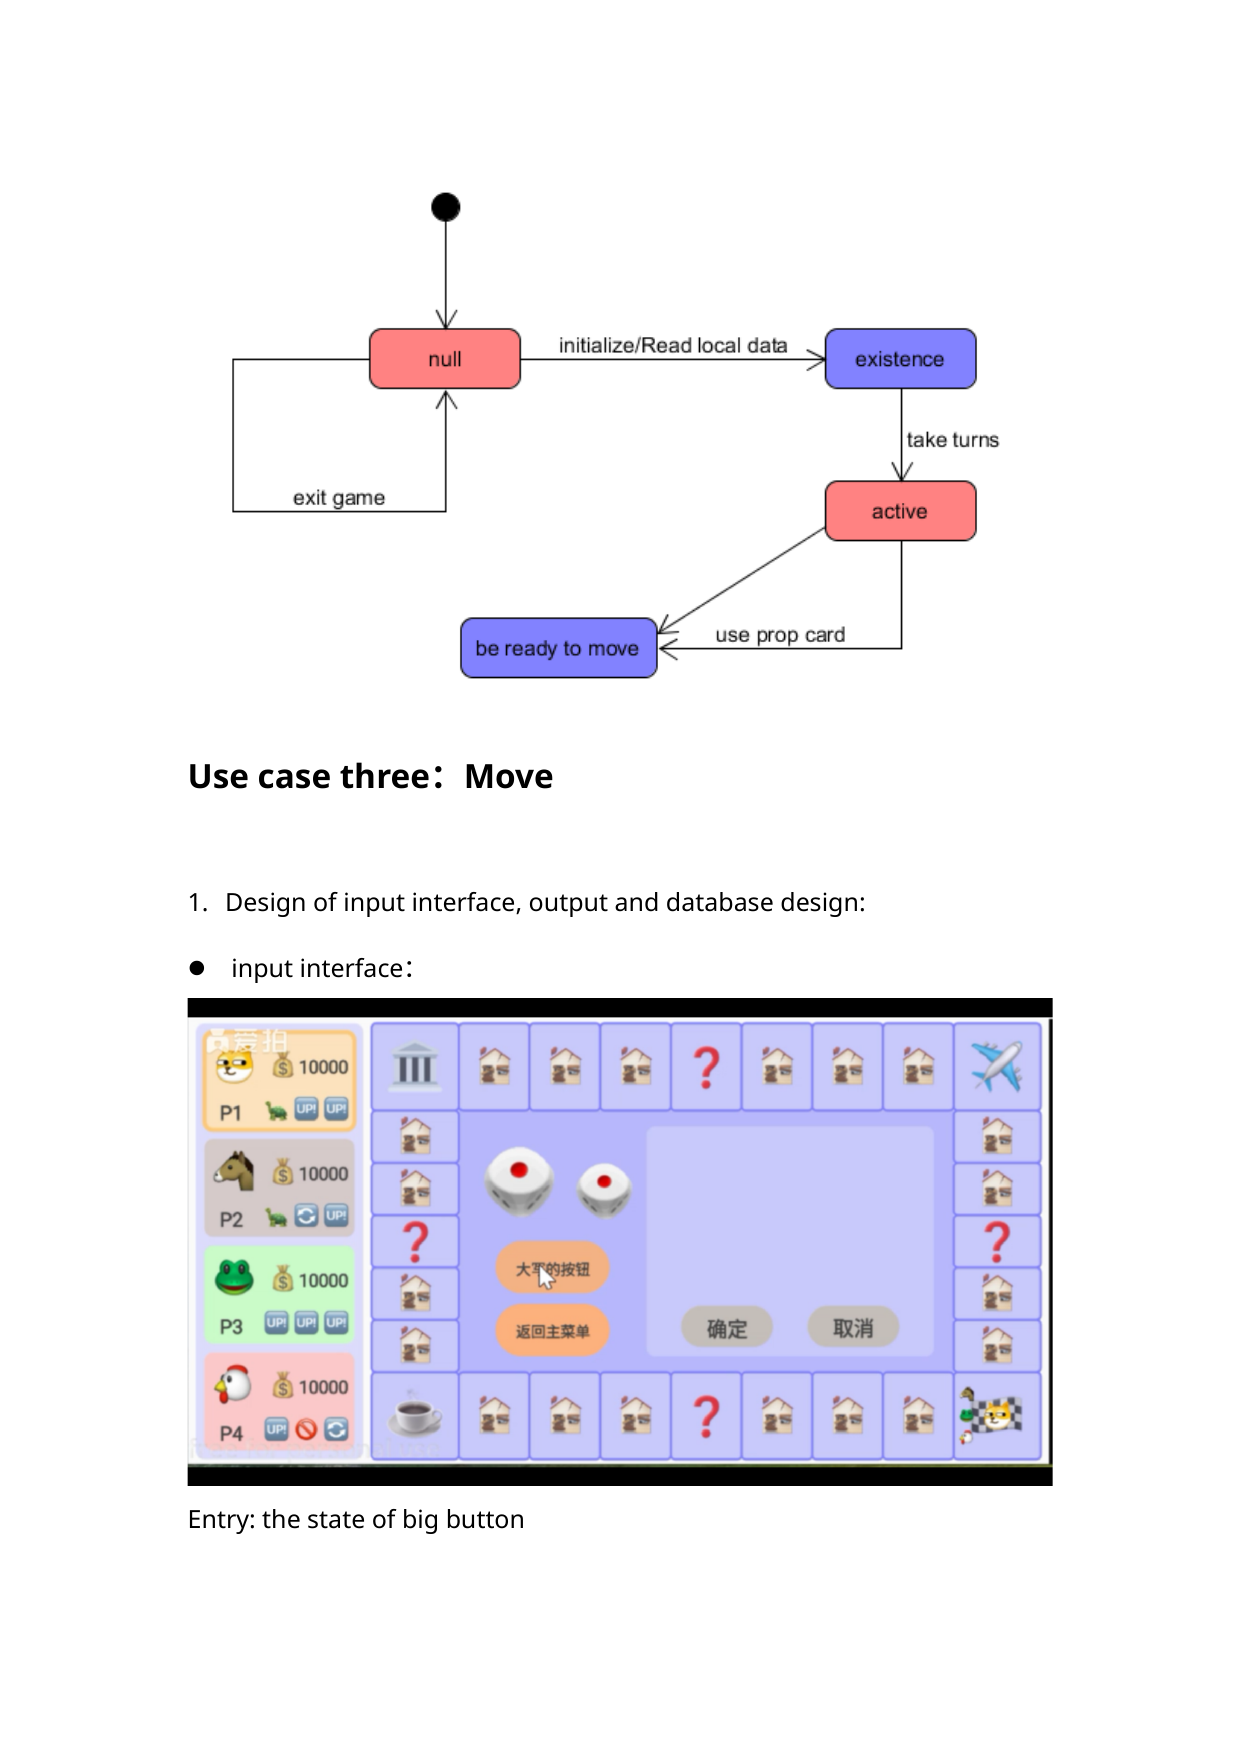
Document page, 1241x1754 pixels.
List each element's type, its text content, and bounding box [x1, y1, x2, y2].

picture [187, 998, 1053, 1486]
text Entry: the state of big button [187, 1486, 1053, 1551]
subtitle Use case three：Move [187, 742, 1053, 807]
picture [187, 162, 1053, 709]
list input interface： [187, 934, 1053, 998]
list Design of input interface, output and database design: [187, 869, 1053, 934]
